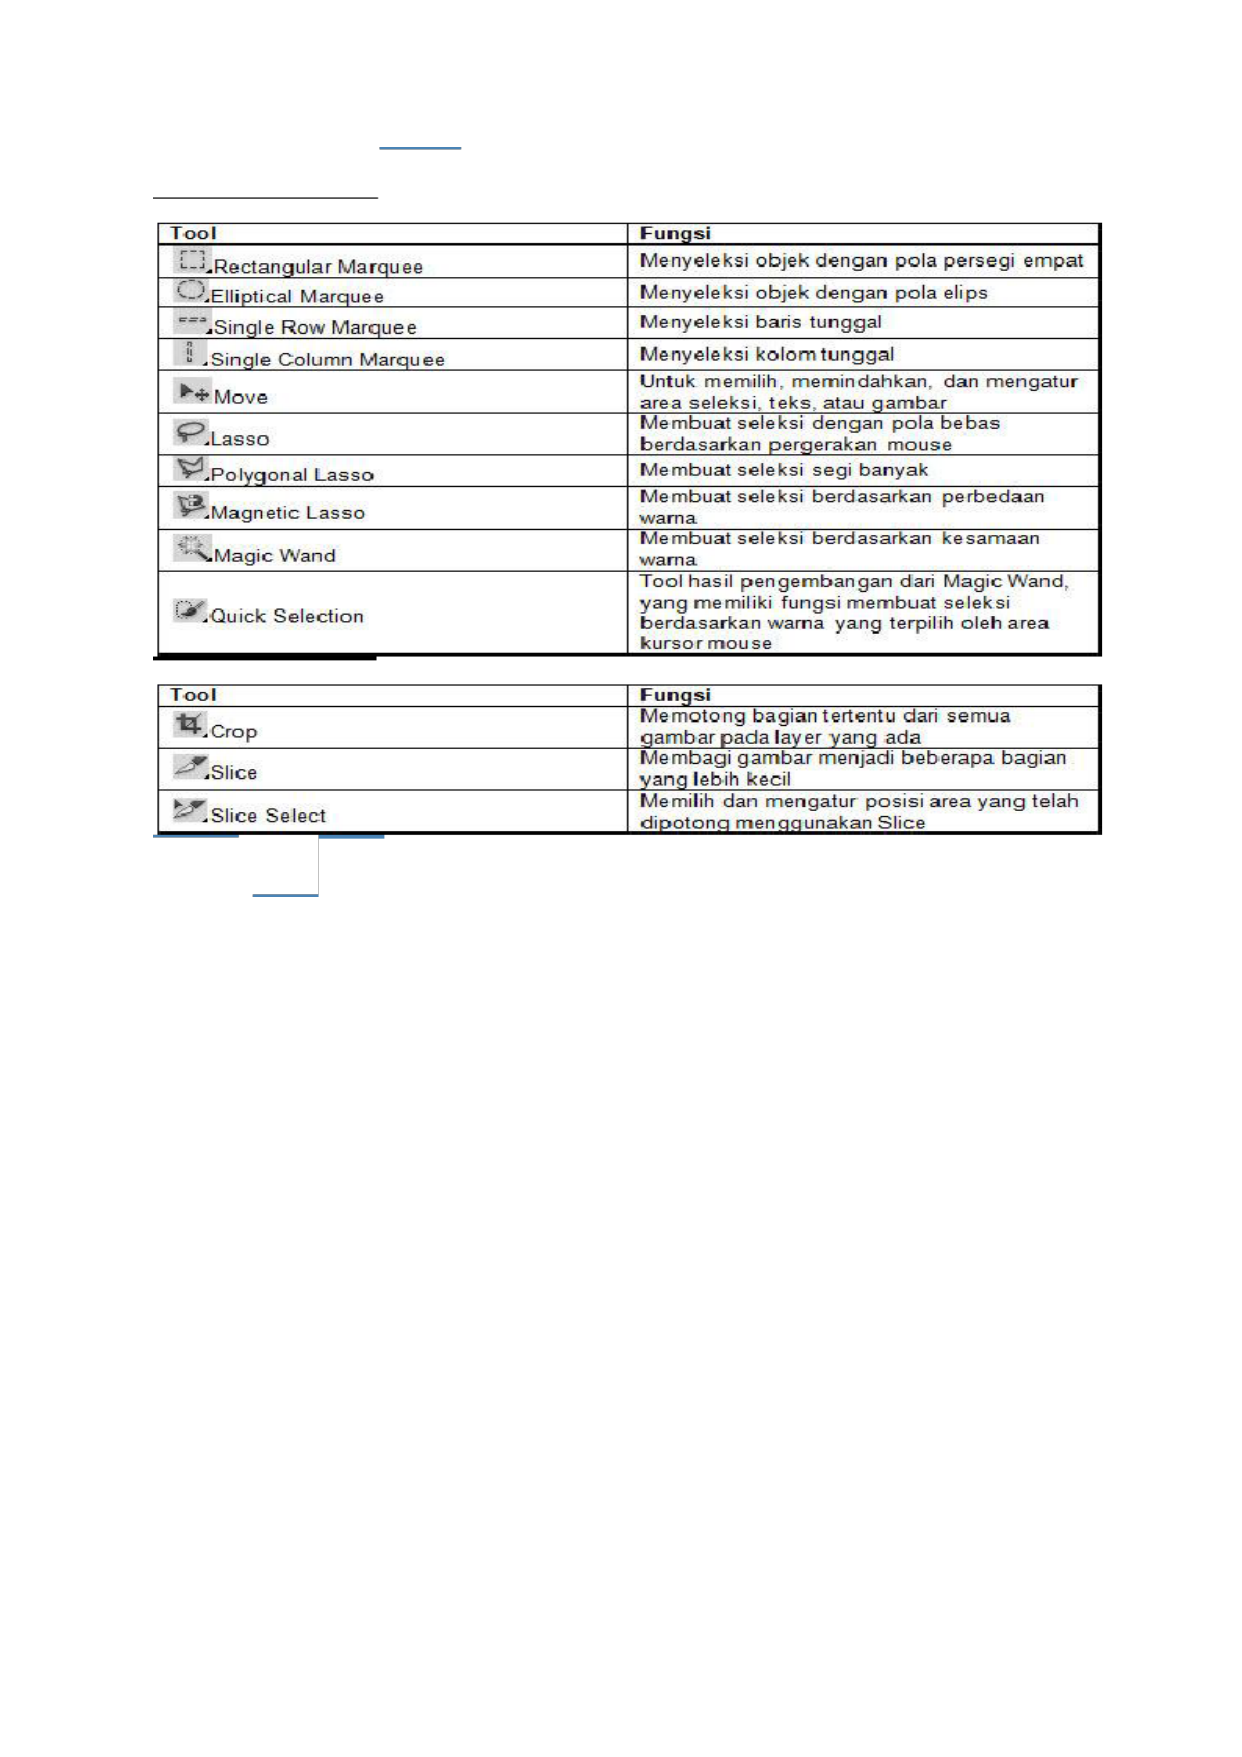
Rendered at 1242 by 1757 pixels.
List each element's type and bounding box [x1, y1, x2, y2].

picture [153, 147, 1103, 897]
